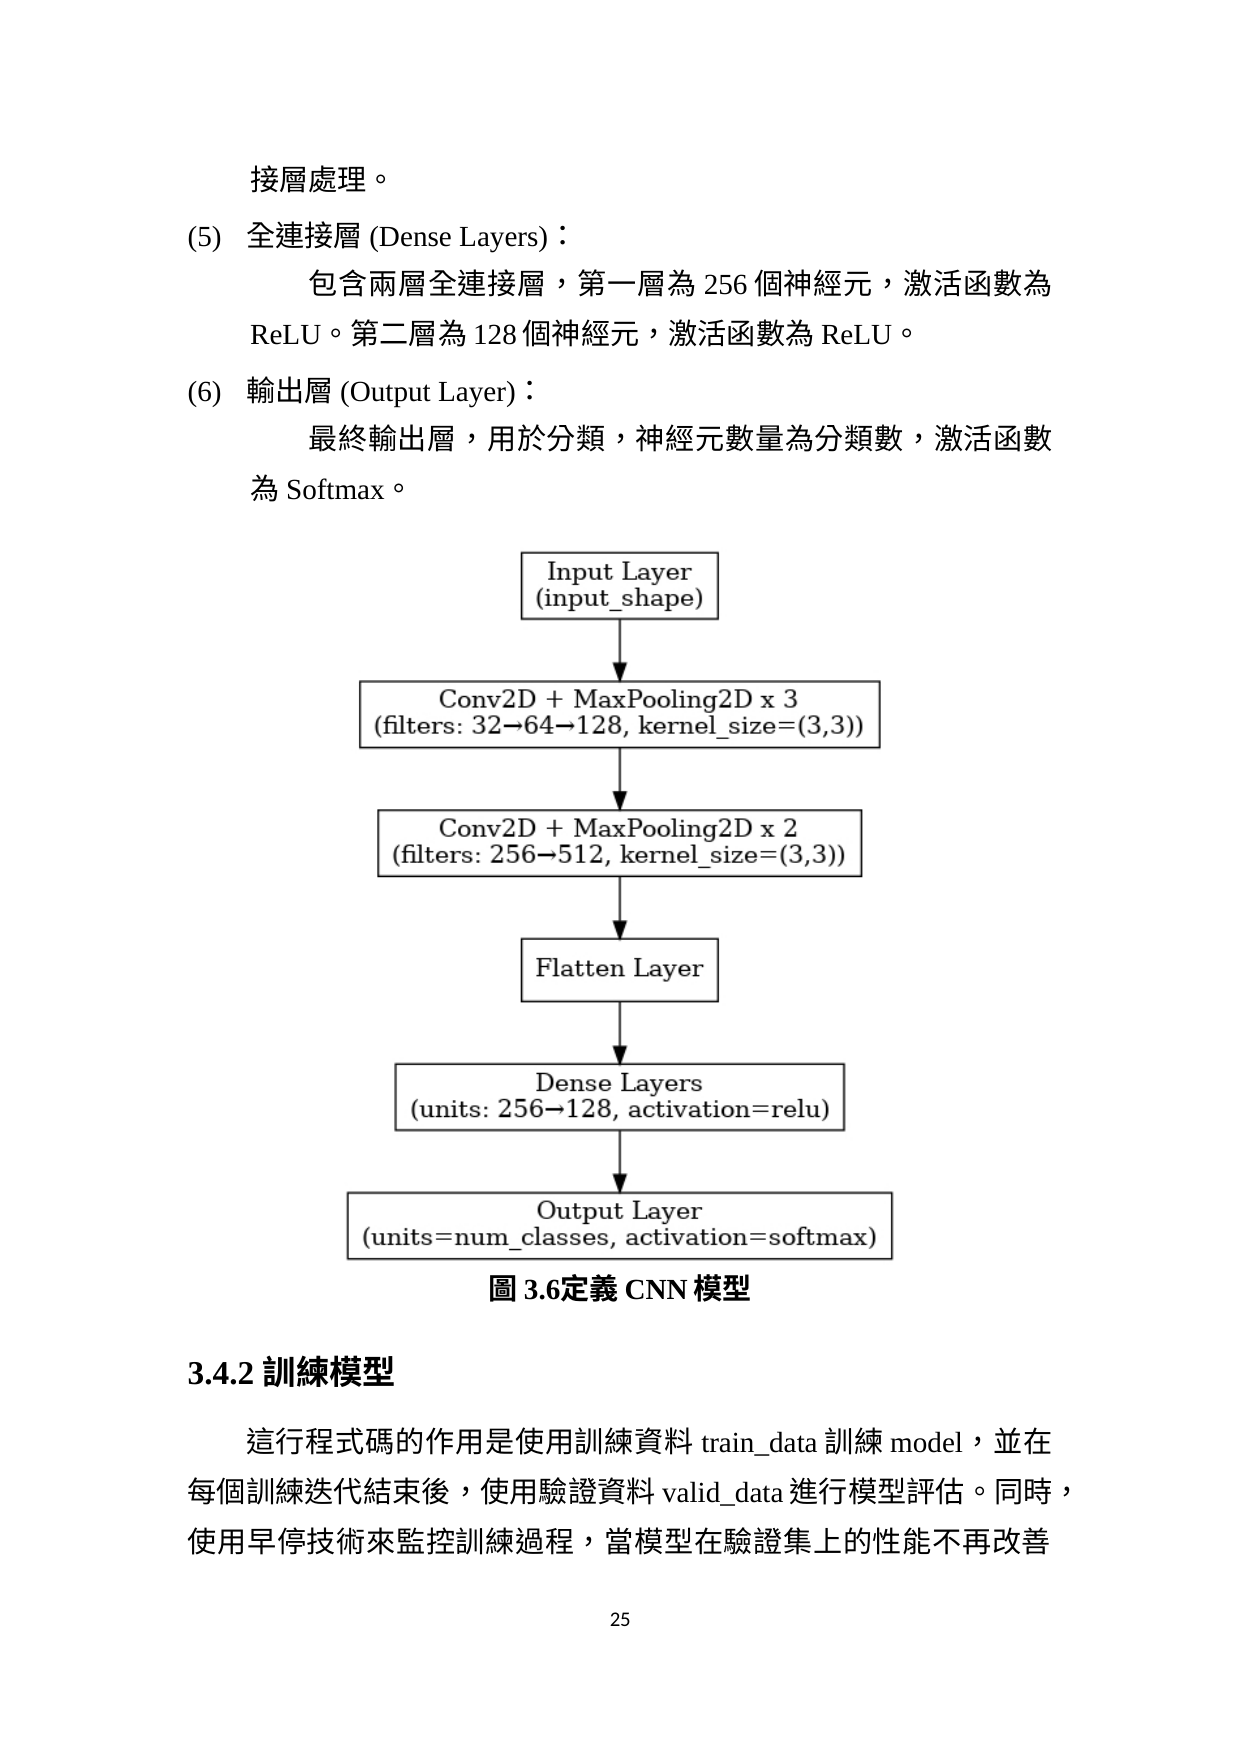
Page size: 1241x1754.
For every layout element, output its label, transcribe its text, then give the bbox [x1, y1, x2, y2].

list 最終輸出層，用於分類，神經元數量為分類數，激活函數為 Softmax。 [250, 409, 1053, 509]
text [187, 1413, 1053, 1563]
list 全連接層 (Dense Layers)： [187, 212, 1053, 255]
subtitle 3.4.2 訓練模型 [187, 1346, 1053, 1394]
picture [341, 547, 899, 1266]
list 包含兩層全連接層，第一層為256個神經元，激活函數為 ReLU。第二層為128個神經元，激活函數為 ReLU。 [250, 255, 1053, 355]
list 輸出層 (Output Layer)： [187, 367, 1053, 409]
text 圖3.6定義CNN模型 [187, 1266, 1053, 1308]
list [250, 150, 1053, 200]
